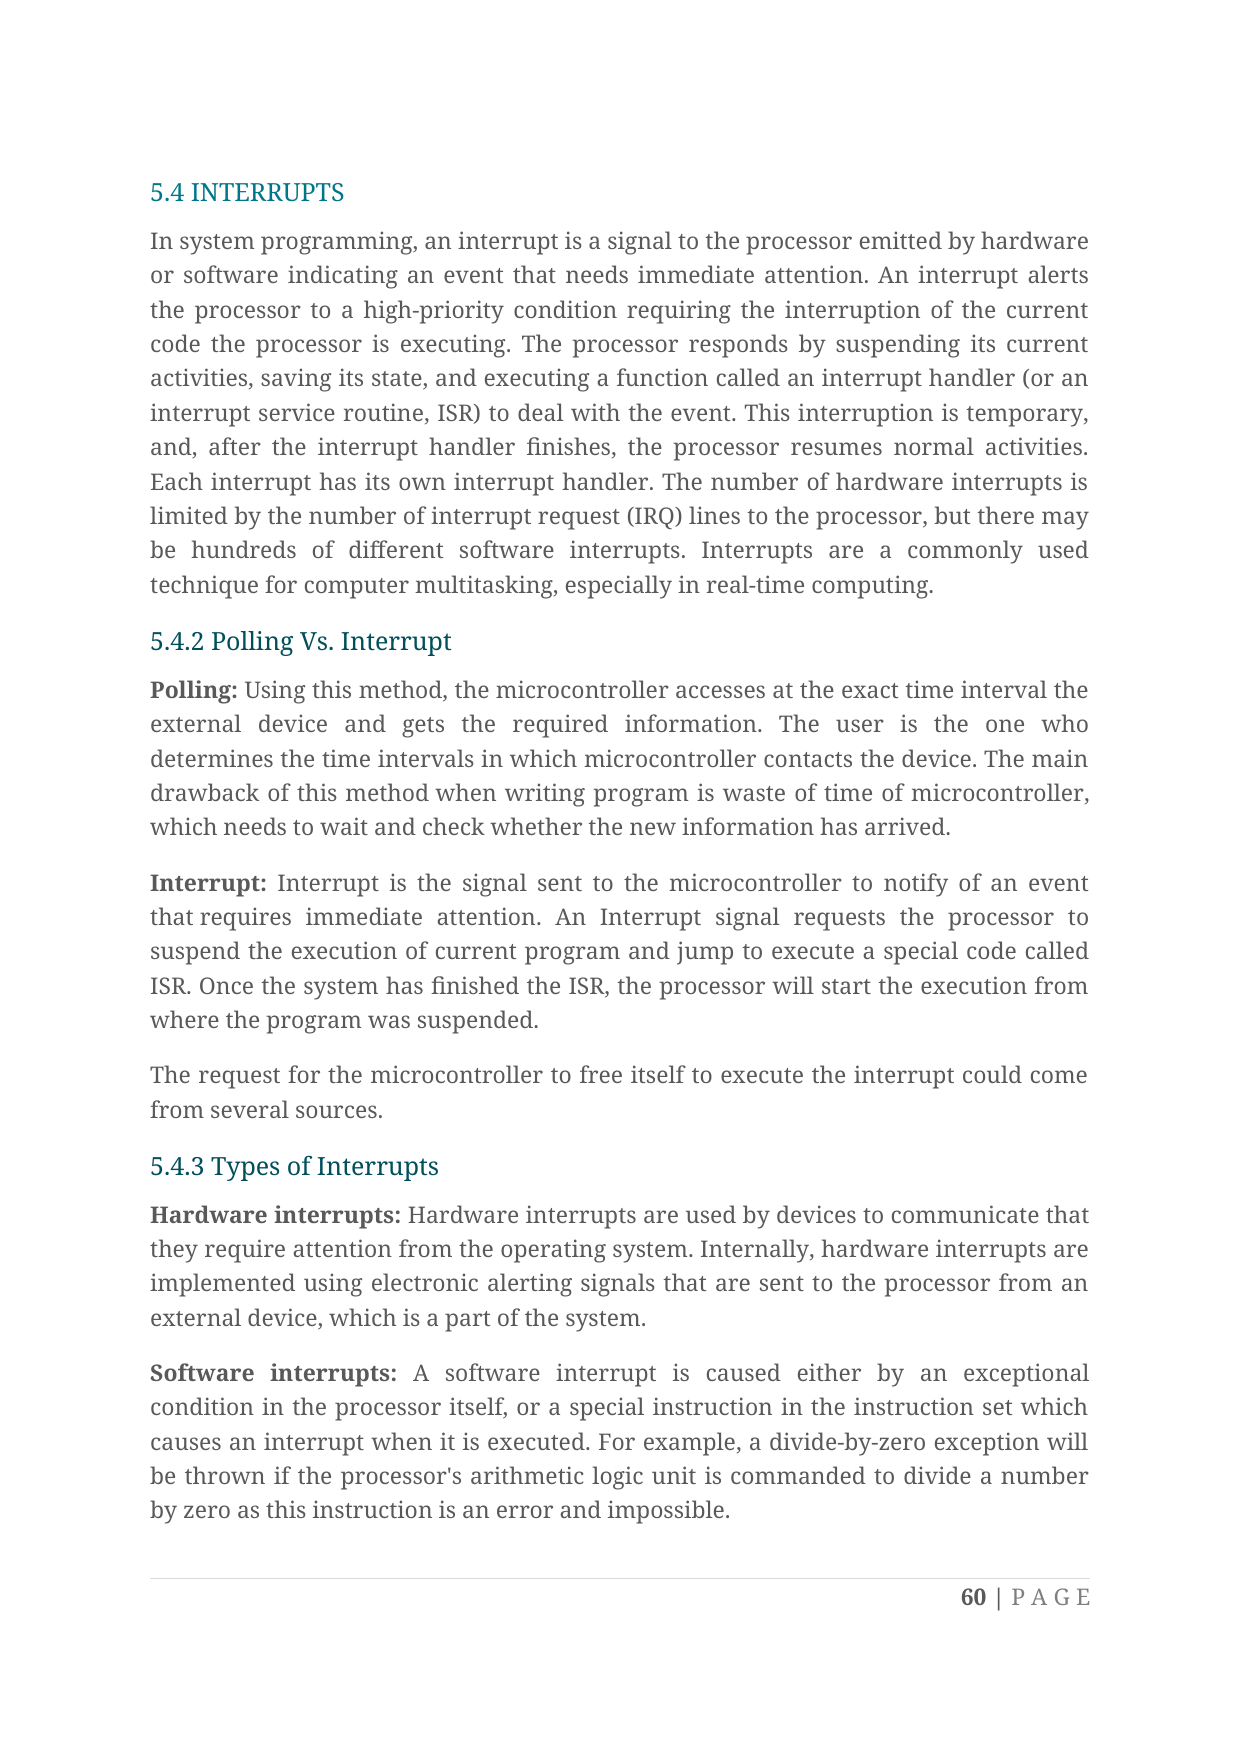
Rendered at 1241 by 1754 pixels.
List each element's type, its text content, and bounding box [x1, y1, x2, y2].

text The request for the microcontroller to free itself to execute the interrupt could come from several sources. [150, 1059, 1090, 1125]
text Hardware interrupts: Hardware interrupts are used by devices to communicate that they require attention from the operating system. Internally, hardware interrupts are implemented using electronic alerting signals that are sent to the processor from an external device, which is a part of the system. [150, 1199, 1090, 1333]
text In system programming, an interrupt is a signal to the processor emitted by hardware or software indicating an event that needs immediate attention. An interrupt alerts the processor to a high-priority condition requiring the interruption of the current code the processor is executing. The processor responds by suspending its current activities, saving its state, and executing a function called an interrupt handler (or an interrupt service routine, ISR) to deal with the event. This interruption is temporary, and, after the interrupt handler finishes, the processor resumes normal activities. Each interrupt has its own interrupt handler. The number of hardware interrupts is limited by the number of interrupt request (IRQ) lines to the processor, but there may be hundreds of different software interrupts. Interrupts are a commonly used technique for computer multitasking, especially in real-time computing. [150, 225, 1090, 600]
text Polling: Using this method, the microcontroller accesses at the exact time interval the external device and gets the required information. The user is the one who determines the time intervals in which microcontroller contacts the device. The main drawback of this method when writing program is waste of time of microcontroller, which needs to wait and check whether the new information has arrived. [150, 674, 1090, 842]
subtitle 5.4.2 Polling Vs. Interrupt [150, 624, 1090, 658]
text Software interrupts: A software interrupt is caused either by an exceptional condition in the processor itself, or a special instruction in the instruction set which causes an interrupt when it is executed. For example, a divide-by-zero exception will be thrown if the processor's arithmetic logic unit is commanded to divide a number by zero as this instruction is an error and impossible. [150, 1357, 1090, 1526]
text Interrupt: Interrupt is the signal sent to the microcontroller to notify of an event that requires immediate attention. An Interrupt signal requests the processor to suspend the execution of current program and jump to execute a special code called ISR. Once the system has finished the ISR, the processor will start the execution from where the program was suspended. [150, 866, 1090, 1035]
subtitle 5.4.3 Types of Interrupts [150, 1149, 1090, 1183]
subtitle 5.4 Interrupts [150, 175, 1090, 209]
